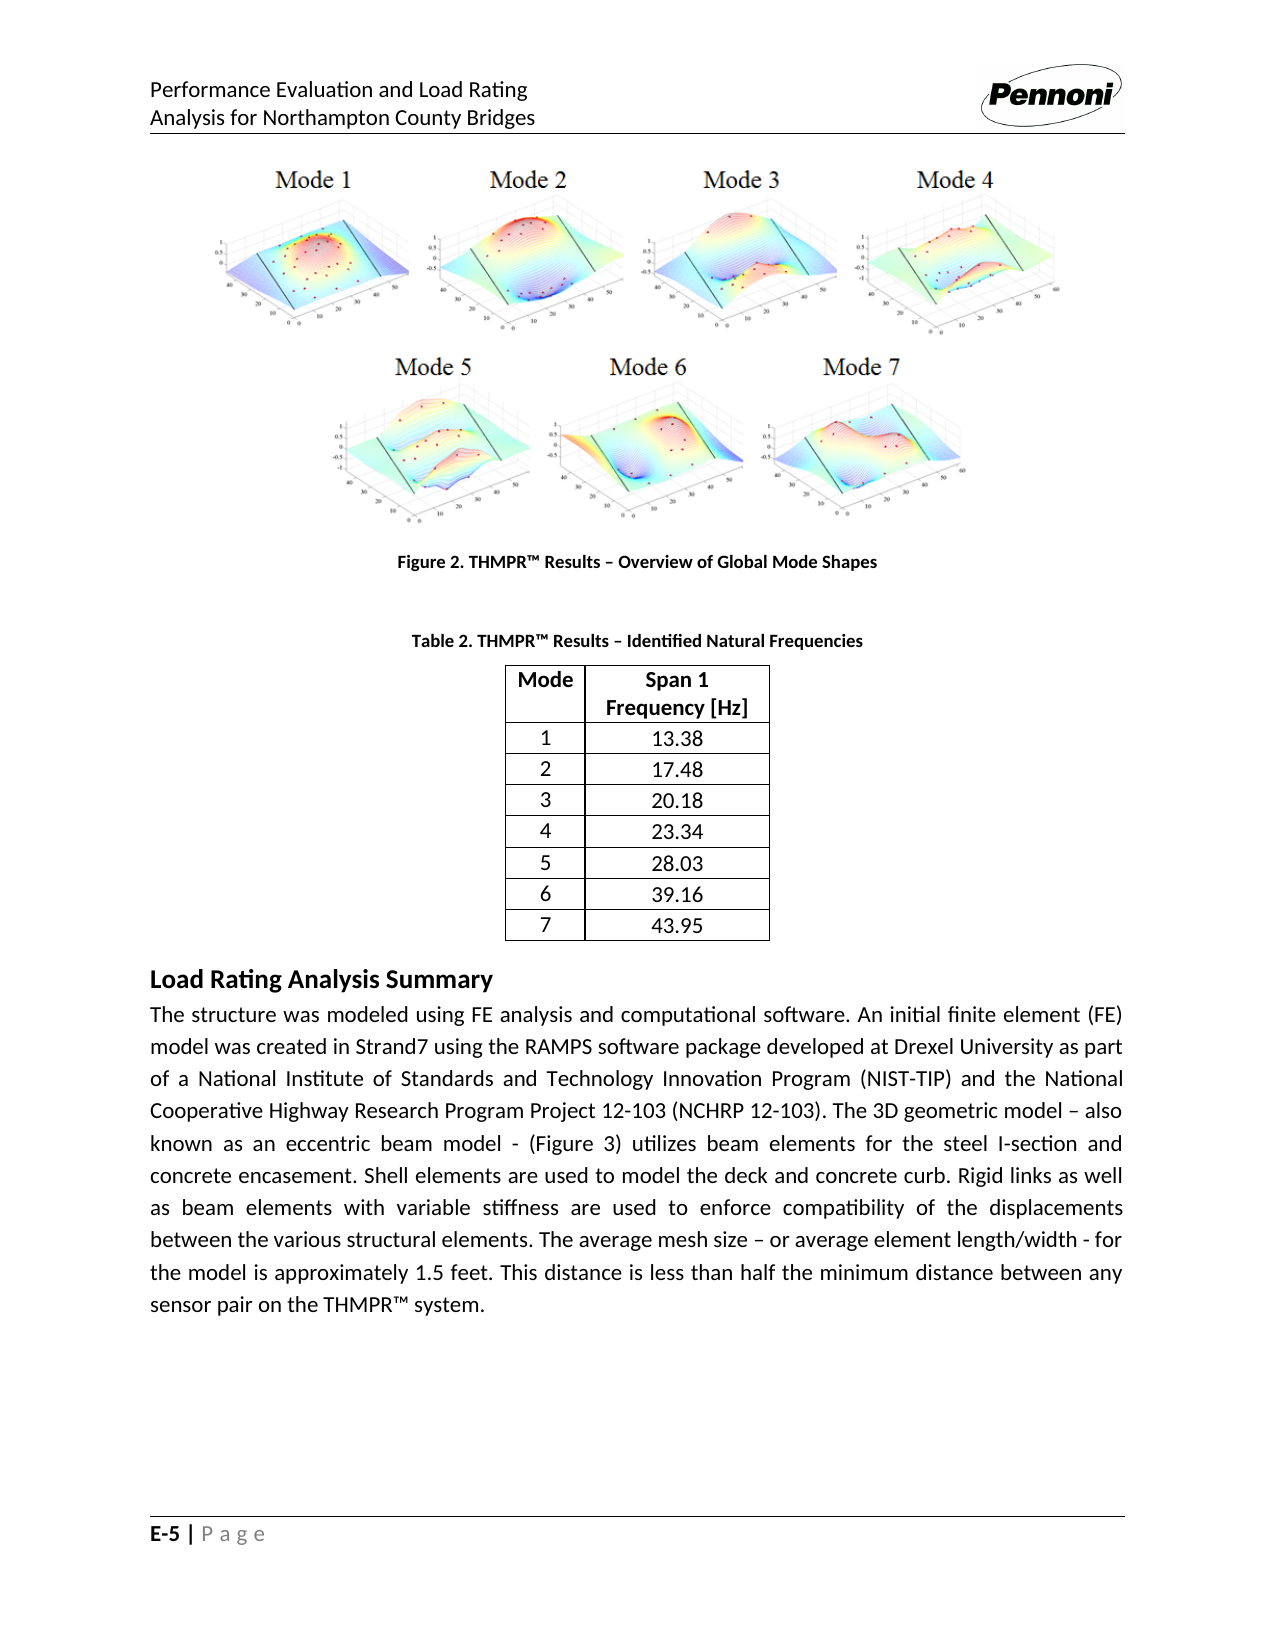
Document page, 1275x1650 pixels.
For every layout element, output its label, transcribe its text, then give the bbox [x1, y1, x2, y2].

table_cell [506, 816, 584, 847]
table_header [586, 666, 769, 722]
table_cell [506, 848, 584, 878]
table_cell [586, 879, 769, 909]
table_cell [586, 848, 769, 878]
text Figure 2. THMPR™ Results – Overview of Global Mode Shapes [150, 550, 1125, 573]
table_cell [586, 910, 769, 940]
subtitle Load Rating Analysis Summary [150, 962, 1125, 995]
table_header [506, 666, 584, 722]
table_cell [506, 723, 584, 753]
picture [976, 61, 1125, 132]
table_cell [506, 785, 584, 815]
text Table 2. THMPR™ Results – Identified Natural Frequencies [150, 629, 1125, 652]
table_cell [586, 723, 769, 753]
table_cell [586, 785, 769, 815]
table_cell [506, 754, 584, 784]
picture [211, 162, 1065, 529]
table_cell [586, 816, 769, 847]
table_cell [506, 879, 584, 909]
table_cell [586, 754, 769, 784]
text The structure was modeled using FE analysis and computational software. An initial finite element (FE) model was created in Strand7 using the RAMPS software package developed at Drexel University as part of a National Institute of Standards and Technology Innovation Program (NIST-TIP) and the National Cooperative Highway Research Program Project 12-103 (NCHRP 12-103). The 3D geometric model – also known as an eccentric beam model - (Figure 3) utilizes beam elements for the steel I-section and concrete encasement. Shell elements are used to model the deck and concrete curb. Rigid links as well as beam elements with variable stiffness are used to enforce compatibility of the displacements between the various structural elements. The average mesh size – or average element length/width - for the model is approximately 1.5 feet. This distance is less than half the minimum distance between any sensor pair on the THMPR™ system. [150, 1000, 1125, 1318]
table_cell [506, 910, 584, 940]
